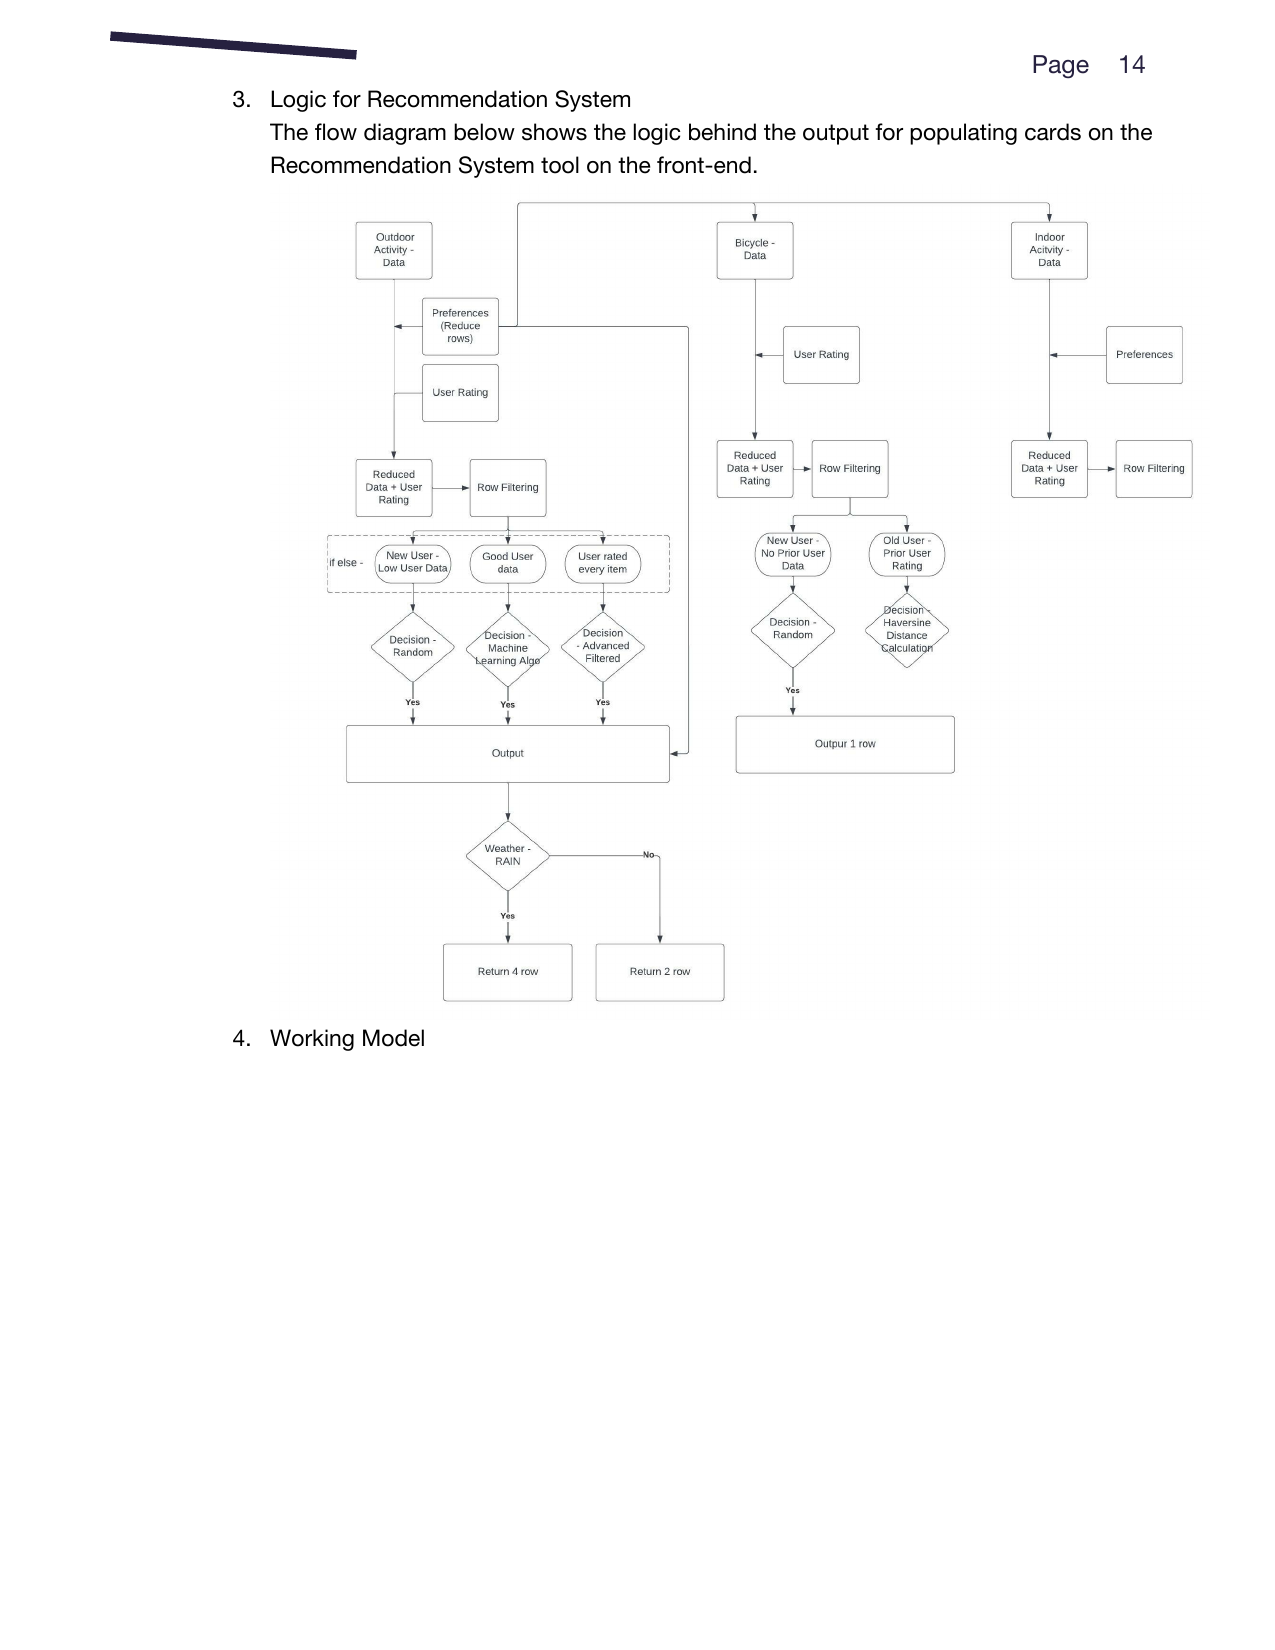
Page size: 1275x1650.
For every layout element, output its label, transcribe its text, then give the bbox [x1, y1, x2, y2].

list Working Model [232, 1024, 1155, 1053]
list Logic for Recommendation System [232, 85, 1155, 114]
picture [270, 184, 1211, 1020]
text The flow diagram below shows the logic behind the output for populating cards on the Recommendation System tool on the front-end. [270, 118, 1155, 180]
